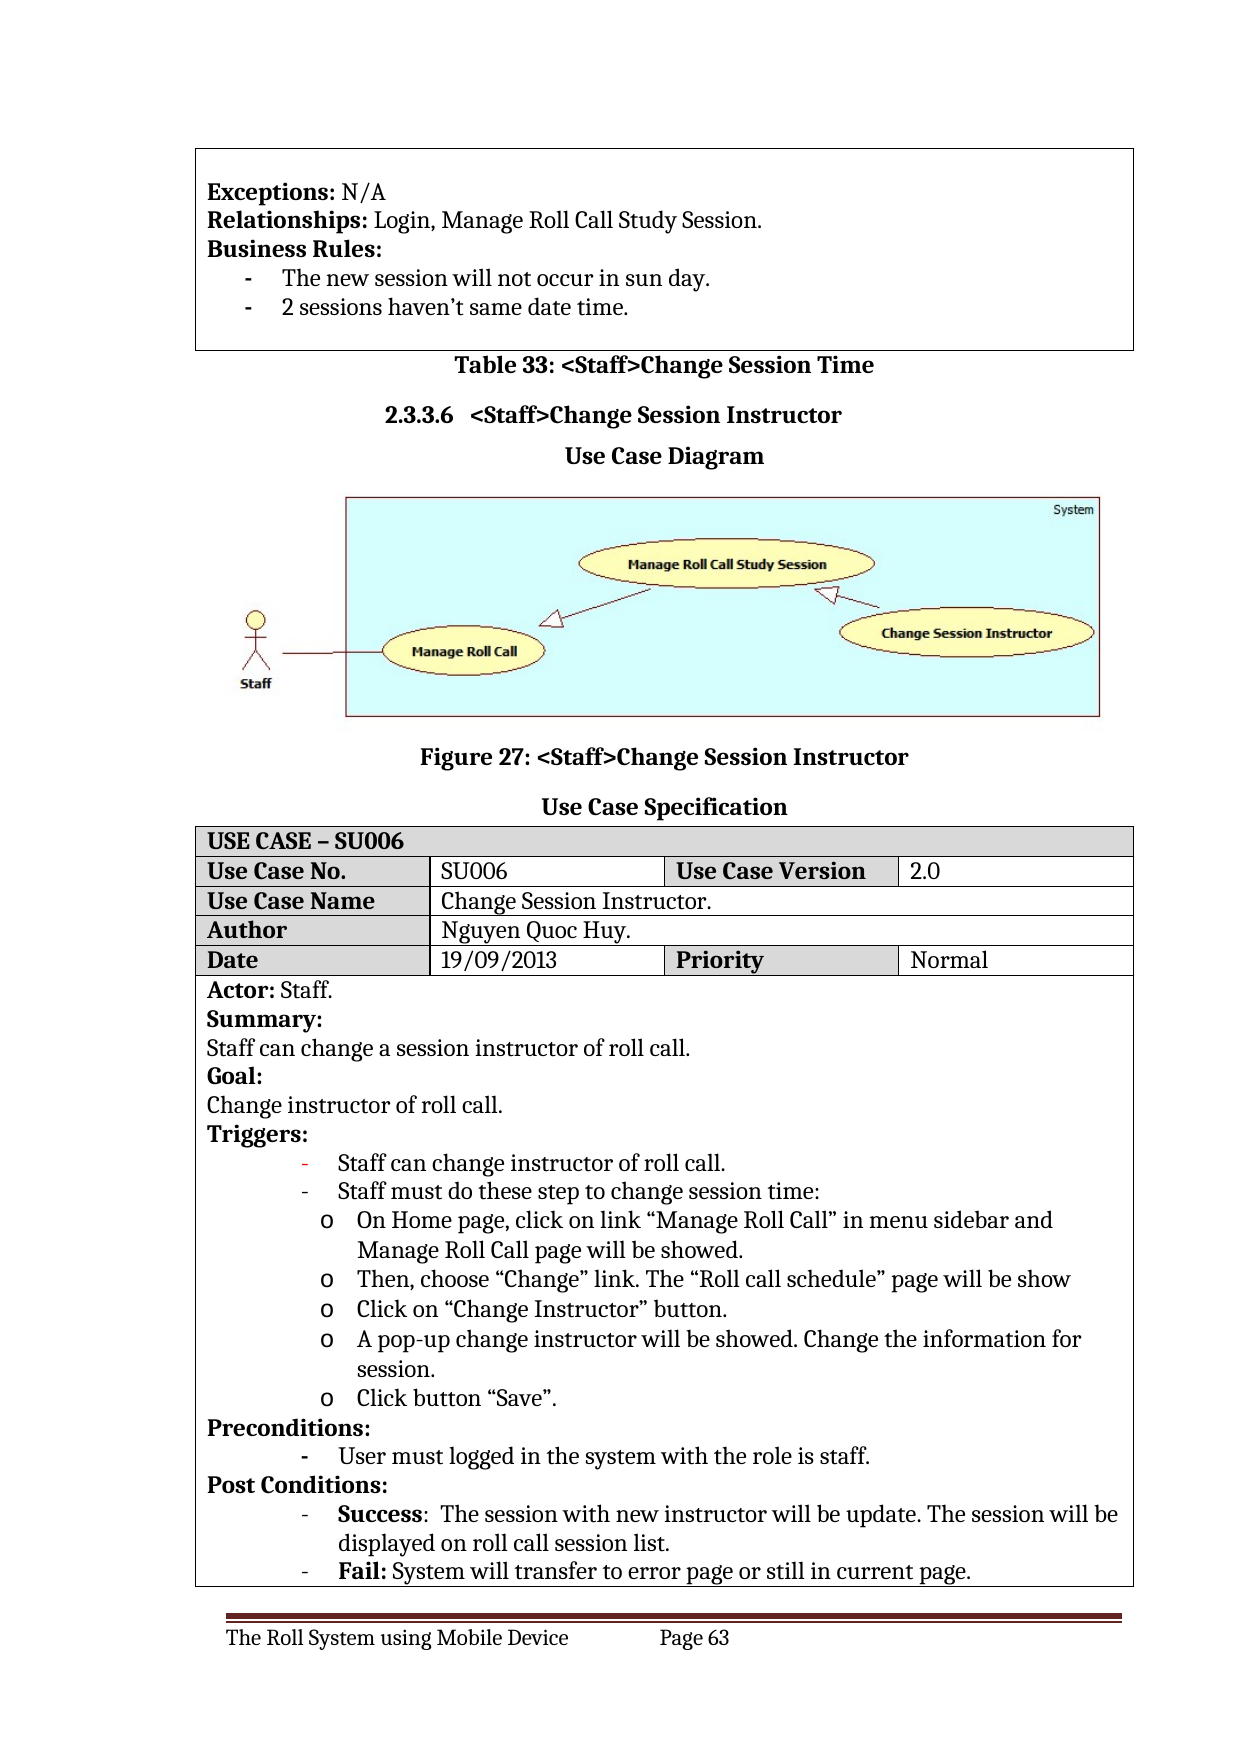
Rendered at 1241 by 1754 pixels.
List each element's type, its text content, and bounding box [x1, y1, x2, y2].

table_cell Change Session Instructor. [431, 887, 1133, 915]
table_cell Author [196, 916, 429, 945]
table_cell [196, 149, 1133, 350]
subtitle Use Case Diagram [207, 442, 1122, 471]
table_cell Nguyen Quoc Huy. [431, 916, 1133, 945]
table_cell Use Case Name [196, 887, 429, 915]
subtitle <Staff>Change Session Instructor [385, 401, 1122, 429]
table_cell 2.0 [899, 857, 1133, 886]
table_cell Use Case Version [665, 857, 898, 886]
table_cell Date [196, 946, 429, 975]
text Table 33: <Staff>Change Session Time [207, 351, 1122, 380]
table_cell Normal [899, 946, 1133, 975]
table_header USE CASE – SU006 [196, 827, 1133, 856]
table_cell 19/09/2013 [431, 946, 664, 975]
table_cell Use Case No. [196, 857, 429, 886]
text Figure 27: <Staff>Change Session Instructor [207, 743, 1122, 772]
subtitle Use Case Specification [207, 793, 1122, 822]
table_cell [196, 976, 1133, 1586]
table_cell SU006 [431, 857, 664, 886]
picture [206, 475, 1123, 740]
table_cell Priority [665, 946, 898, 975]
